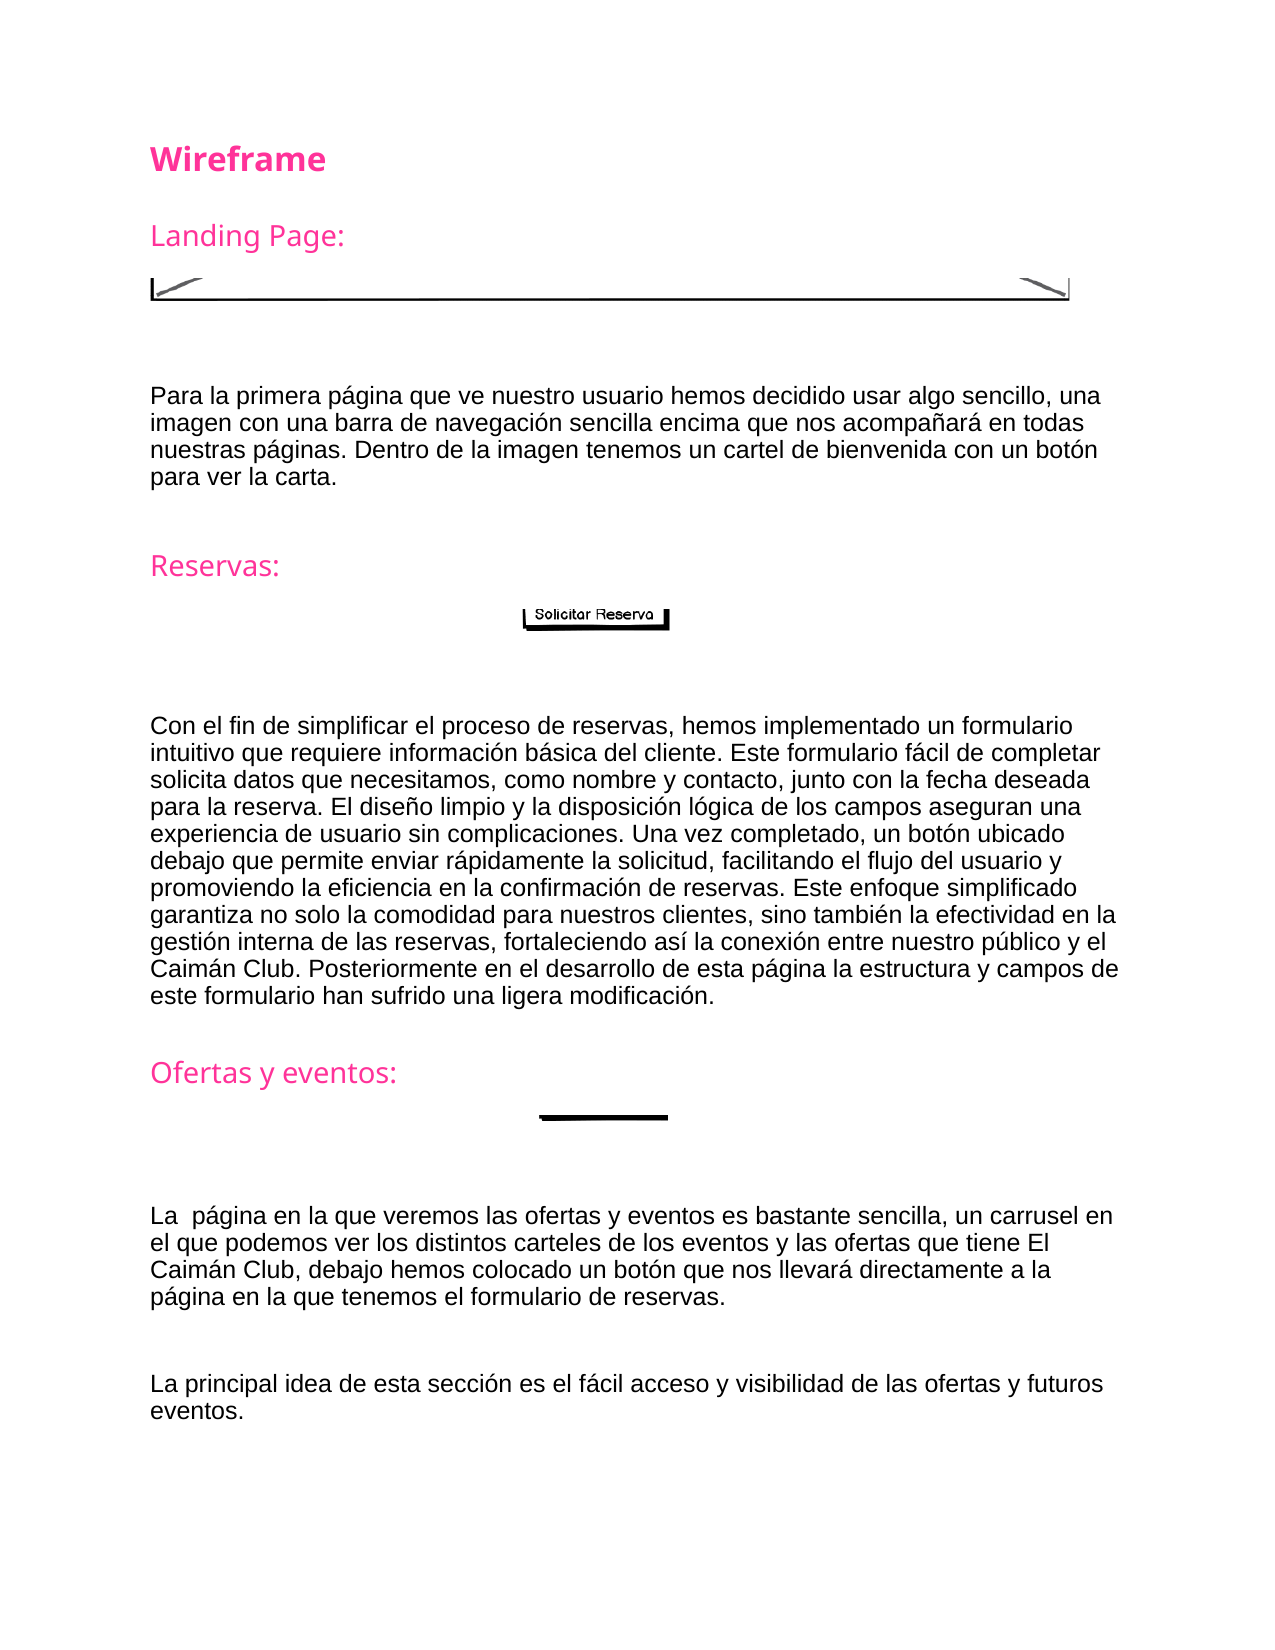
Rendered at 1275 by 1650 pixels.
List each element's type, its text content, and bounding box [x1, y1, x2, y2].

text Landing Page: [150, 225, 1125, 252]
text La página en la que veremos las ofertas y eventos es bastante sencilla, un carrusel en el que podemos ver los distintos carteles de los eventos y las ofertas que tiene El Caimán Club, debajo hemos colocado un botón que nos llevará directamente a la página en la que tenemos el formulario de reservas. [150, 1203, 1125, 1311]
text Reservas: [150, 555, 1125, 582]
text Para la primera página que ve nuestro usuario hemos decidido usar algo sencillo, una imagen con una barra de navegación sencilla encima que nos acompañará en todas nuestras páginas. Dentro de la imagen tenemos un cartel de bienvenida con un botón para ver la carta. [150, 383, 1125, 491]
text Wireframe [150, 150, 1125, 177]
text Con el fin de simplificar el proceso de reservas, hemos implementado un formulario intuitivo que requiere información básica del cliente. Este formulario fácil de completar solicita datos que necesitamos, como nombre y contacto, junto con la fecha deseada para la reserva. El diseño limpio y la disposición lógica de los campos aseguran una experiencia de usuario sin complicaciones. Una vez completado, un botón ubicado debajo que permite enviar rápidamente la solicitud, facilitando el flujo del usuario y promoviendo la eficiencia en la confirmación de reservas. Este enfoque simplificado garantiza no solo la comodidad para nuestros clientes, sino también la efectividad en la gestión interna de las reservas, fortaleciendo así la conexión entre nuestro público y el Caimán Club. Posteriormente en el desarrollo de esta página la estructura y campos de este formulario han sufrido una ligera modificación. [150, 713, 1125, 1010]
text Ofertas y eventos: [150, 1062, 1125, 1116]
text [150, 1371, 1125, 1479]
